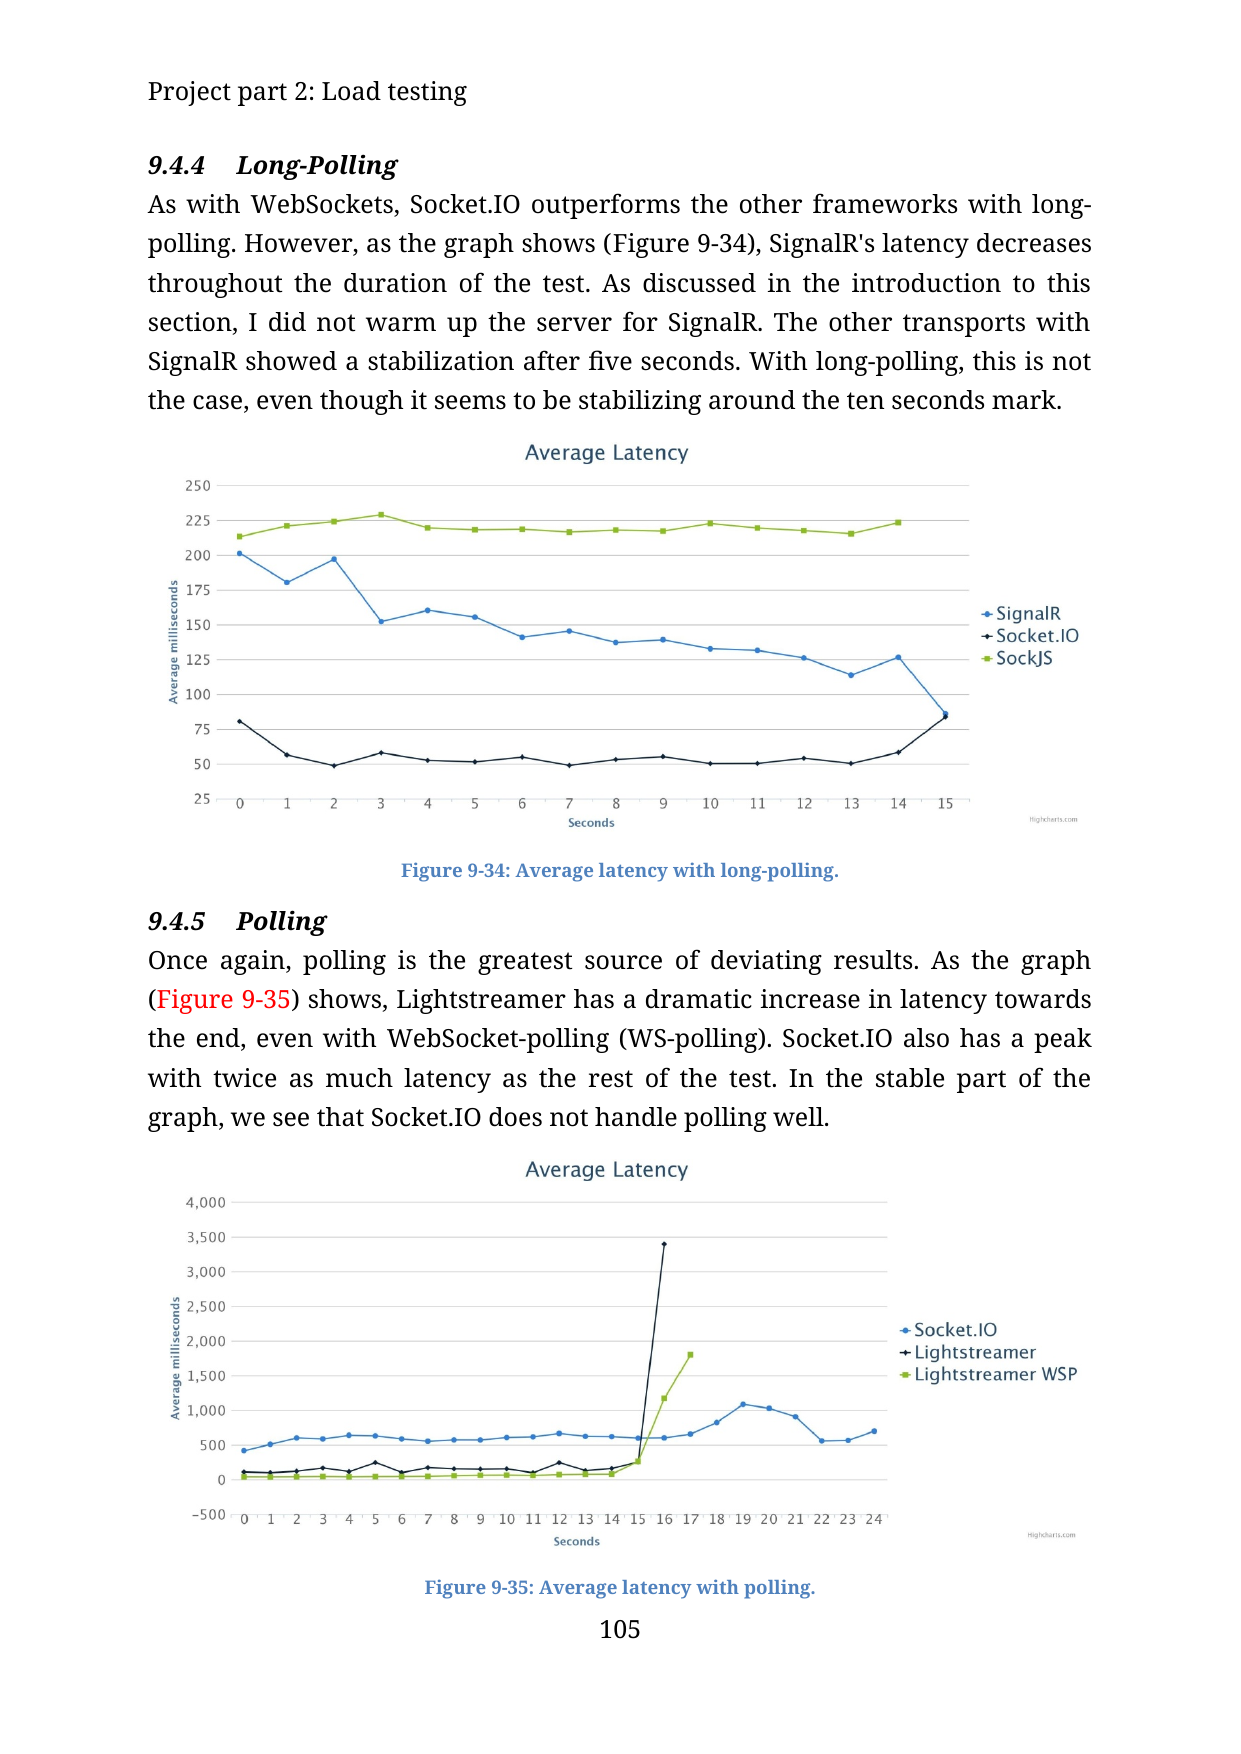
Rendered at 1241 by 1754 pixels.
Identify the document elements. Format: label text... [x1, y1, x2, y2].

subtitle Long-Polling [148, 148, 1092, 182]
picture [158, 1159, 1082, 1549]
picture [156, 442, 1084, 832]
subtitle Polling [148, 904, 1092, 938]
